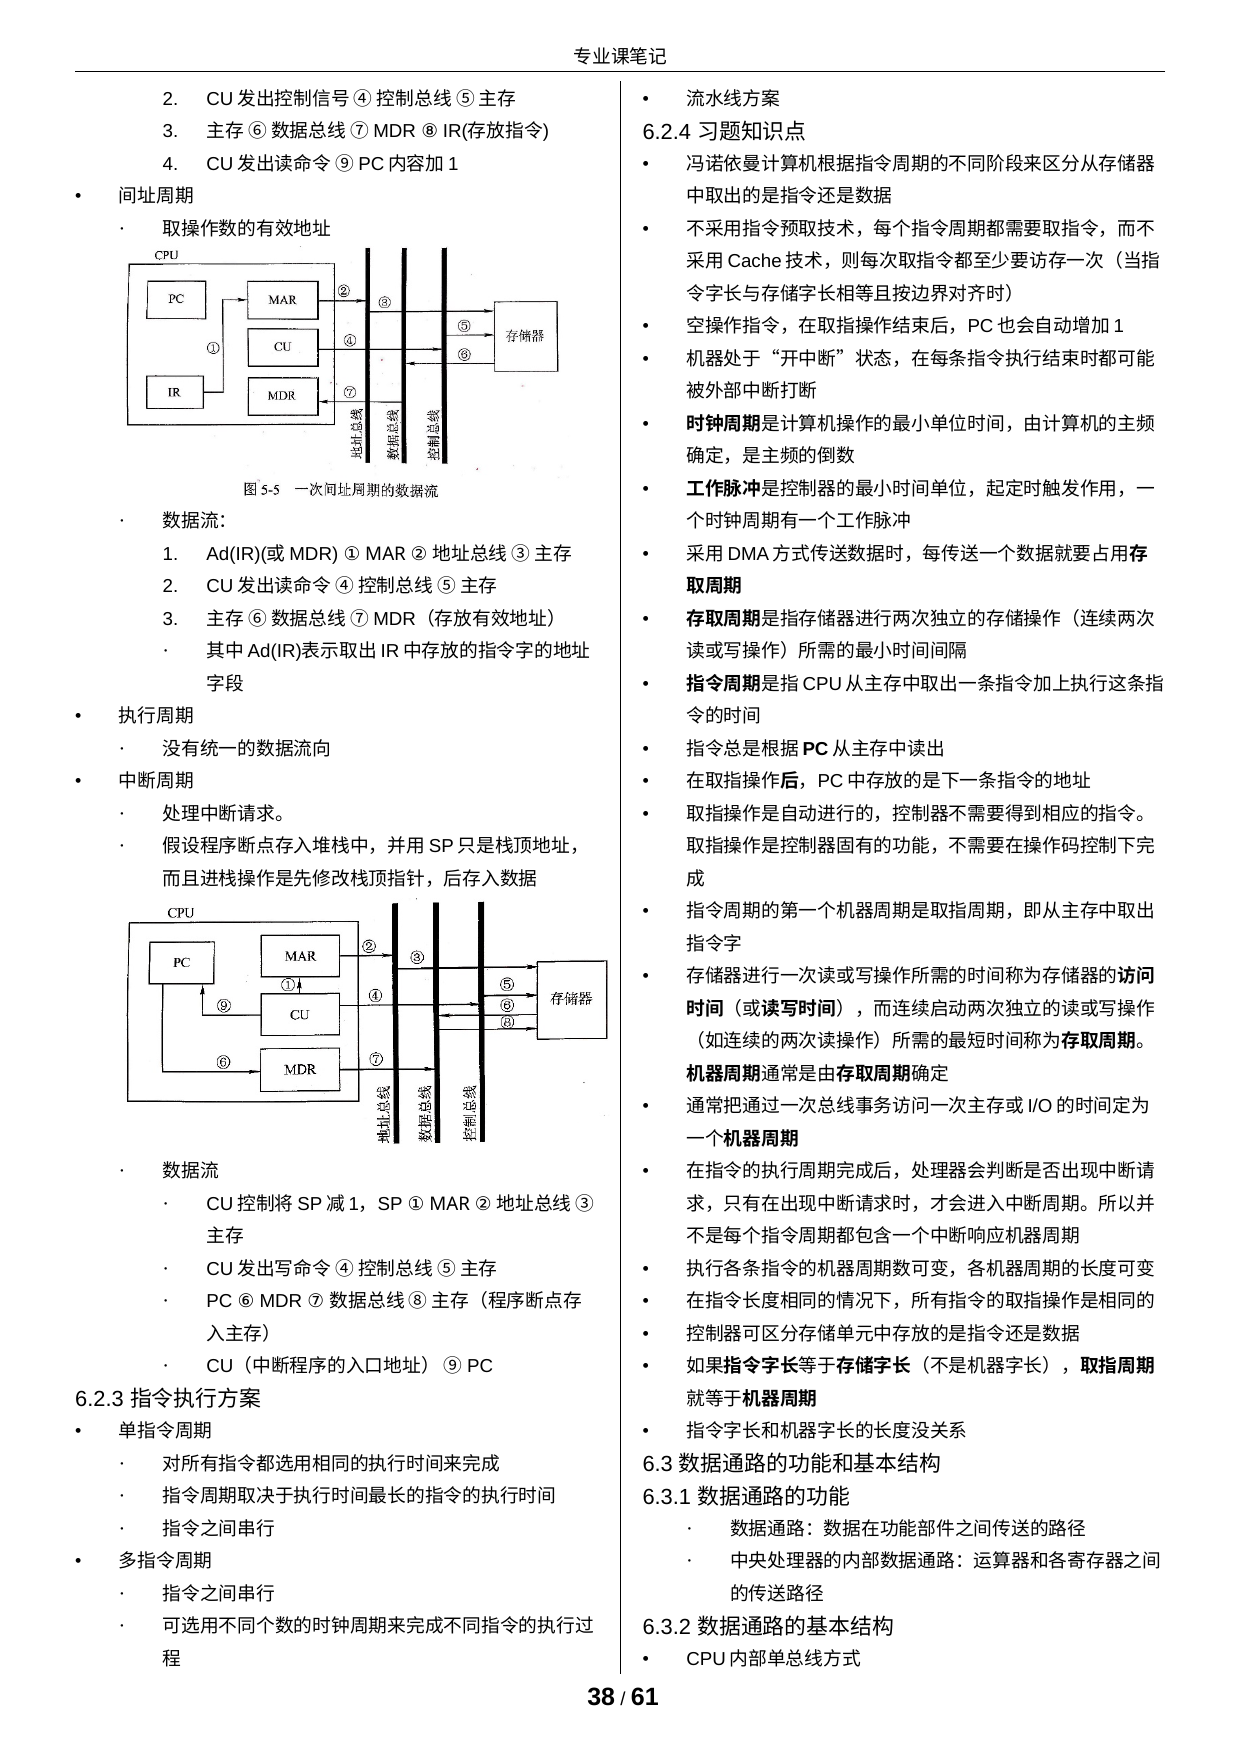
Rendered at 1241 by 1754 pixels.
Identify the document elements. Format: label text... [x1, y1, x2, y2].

text 指令周期是指CPU从主存中取出一条指令加上执行这条指令的时间 [642, 666, 1165, 731]
list 数据流： [119, 503, 598, 536]
text 在取指操作后，PC中存放的是下一条指令的地址 [642, 763, 1165, 796]
list CU发出控制信号 ④ 控制总线 ⑤ 主存 [162, 81, 598, 113]
text 多指令周期 [75, 1543, 598, 1576]
list CU发出写命令 ④ 控制总线 ⑤ 主存 [162, 1251, 598, 1283]
text 如果指令字长等于存储字长（不是机器字长），取指周期就等于机器周期 [642, 1348, 1165, 1413]
text 存取周期是指存储器进行两次独立的存储操作（连续两次读或写操作）所需的最小时间间隔 [642, 601, 1165, 666]
text 在指令的执行周期完成后，处理器会判断是否出现中断请求，只有在出现中断请求时，才会进入中断周期。所以并不是每个指令周期都包含一个中断响应机器周期 [642, 1153, 1165, 1251]
subtitle 数据通路的功能 [642, 1478, 1165, 1511]
text 控制器可区分存储单元中存放的是指令还是数据 [642, 1316, 1165, 1348]
text 在指令长度相同的情况下，所有指令的取指操作是相同的 [642, 1283, 1165, 1316]
subtitle 指令执行方案 [75, 1381, 598, 1413]
text CPU内部单总线方式 [642, 1641, 1165, 1673]
list 其中Ad(IR)表示取出IR中存放的指令字的地址字段 [162, 633, 598, 698]
list CU控制将SP减1，SP ① MAR ② 地址总线 ③ 主存 [162, 1186, 598, 1251]
list 没有统一的数据流向 [119, 731, 598, 763]
text 时钟周期是计算机操作的最小单位时间，由计算机的主频确定，是主频的倒数 [642, 406, 1165, 471]
list 取操作数的有效地址 [119, 211, 598, 243]
list 中央处理器的内部数据通路：运算器和各寄存器之间的传送路径 [686, 1543, 1165, 1608]
list 对所有指令都选用相同的执行时间来完成 [119, 1446, 598, 1478]
list 数据流 [119, 1153, 598, 1186]
text 执行周期 [75, 698, 598, 731]
text 取指操作是自动进行的，控制器不需要得到相应的指令。取指操作是控制器固有的功能，不需要在操作码控制下完成 [642, 796, 1165, 893]
subtitle 数据通路的基本结构 [642, 1608, 1165, 1641]
subtitle 习题知识点 [642, 113, 1165, 146]
picture [118, 246, 573, 500]
subtitle 数据通路的功能和基本结构 [642, 1446, 1165, 1478]
text 间址周期 [75, 178, 598, 211]
list 指令之间串行 [119, 1511, 598, 1543]
text 执行各条指令的机器周期数可变，各机器周期的长度可变 [642, 1251, 1165, 1283]
text 单指令周期 [75, 1413, 598, 1446]
list CU（中断程序的入口地址） ⑨ PC [162, 1348, 598, 1381]
list 指令之间串行 [119, 1576, 598, 1608]
text 中断周期 [75, 763, 598, 796]
text 指令周期的第一个机器周期是取指周期，即从主存中取出指令字 [642, 893, 1165, 958]
text 流水线方案 [642, 81, 1165, 113]
text 采用DMA方式传送数据时，每传送一个数据就要占用存取周期 [642, 536, 1165, 601]
text 存储器进行一次读或写操作所需的时间称为存储器的访问时间（或读写时间），而连续启动两次独立的读或写操作（如连续的两次读操作）所需的最短时间称为存取周期。机器周期通常是由存取周期确定 [642, 958, 1165, 1088]
list 数据通路：数据在功能部件之间传送的路径 [686, 1511, 1165, 1543]
list 处理中断请求。 [119, 796, 598, 828]
text 指令总是根据PC从主存中读出 [642, 731, 1165, 763]
text 机器处于“开中断”状态，在每条指令执行结束时都可能被外部中断打断 [642, 341, 1165, 406]
list 可选用不同个数的时钟周期来完成不同指令的执行过程 [119, 1608, 598, 1673]
list 主存 ⑥ 数据总线 ⑦ MDR（存放有效地址） [162, 601, 598, 633]
picture [118, 898, 618, 1148]
text 工作脉冲是控制器的最小时间单位，起定时触发作用，一个时钟周期有一个工作脉冲 [642, 471, 1165, 536]
text 指令字长和机器字长的长度没关系 [642, 1413, 1165, 1446]
list Ad(IR)(或MDR) ① MAR ② 地址总线 ③ 主存 [162, 536, 598, 568]
list 主存 ⑥ 数据总线 ⑦ MDR ⑧ IR(存放指令) [162, 113, 598, 146]
list CU发出读命令 ⑨ PC内容加1 [162, 146, 598, 178]
list PC ⑥ MDR ⑦ 数据总线 ⑧ 主存（程序断点存入主存） [162, 1283, 598, 1348]
list 指令周期取决于执行时间最长的指令的执行时间 [119, 1478, 598, 1511]
list CU发出读命令 ④ 控制总线 ⑤ 主存 [162, 568, 598, 601]
text 空操作指令，在取指操作结束后，PC也会自动增加1 [642, 308, 1165, 341]
text 冯诺依曼计算机根据指令周期的不同阶段来区分从存储器中取出的是指令还是数据 [642, 146, 1165, 211]
text 通常把通过一次总线事务访问一次主存或I/O的时间定为一个机器周期 [642, 1088, 1165, 1153]
text 不采用指令预取技术，每个指令周期都需要取指令，而不采用Cache技术，则每次取指令都至少要访存一次（当指令字长与存储字长相等且按边界对齐时） [642, 211, 1165, 308]
list 假设程序断点存入堆栈中，并用SP只是栈顶地址，而且进栈操作是先修改栈顶指针，后存入数据 [119, 828, 598, 893]
